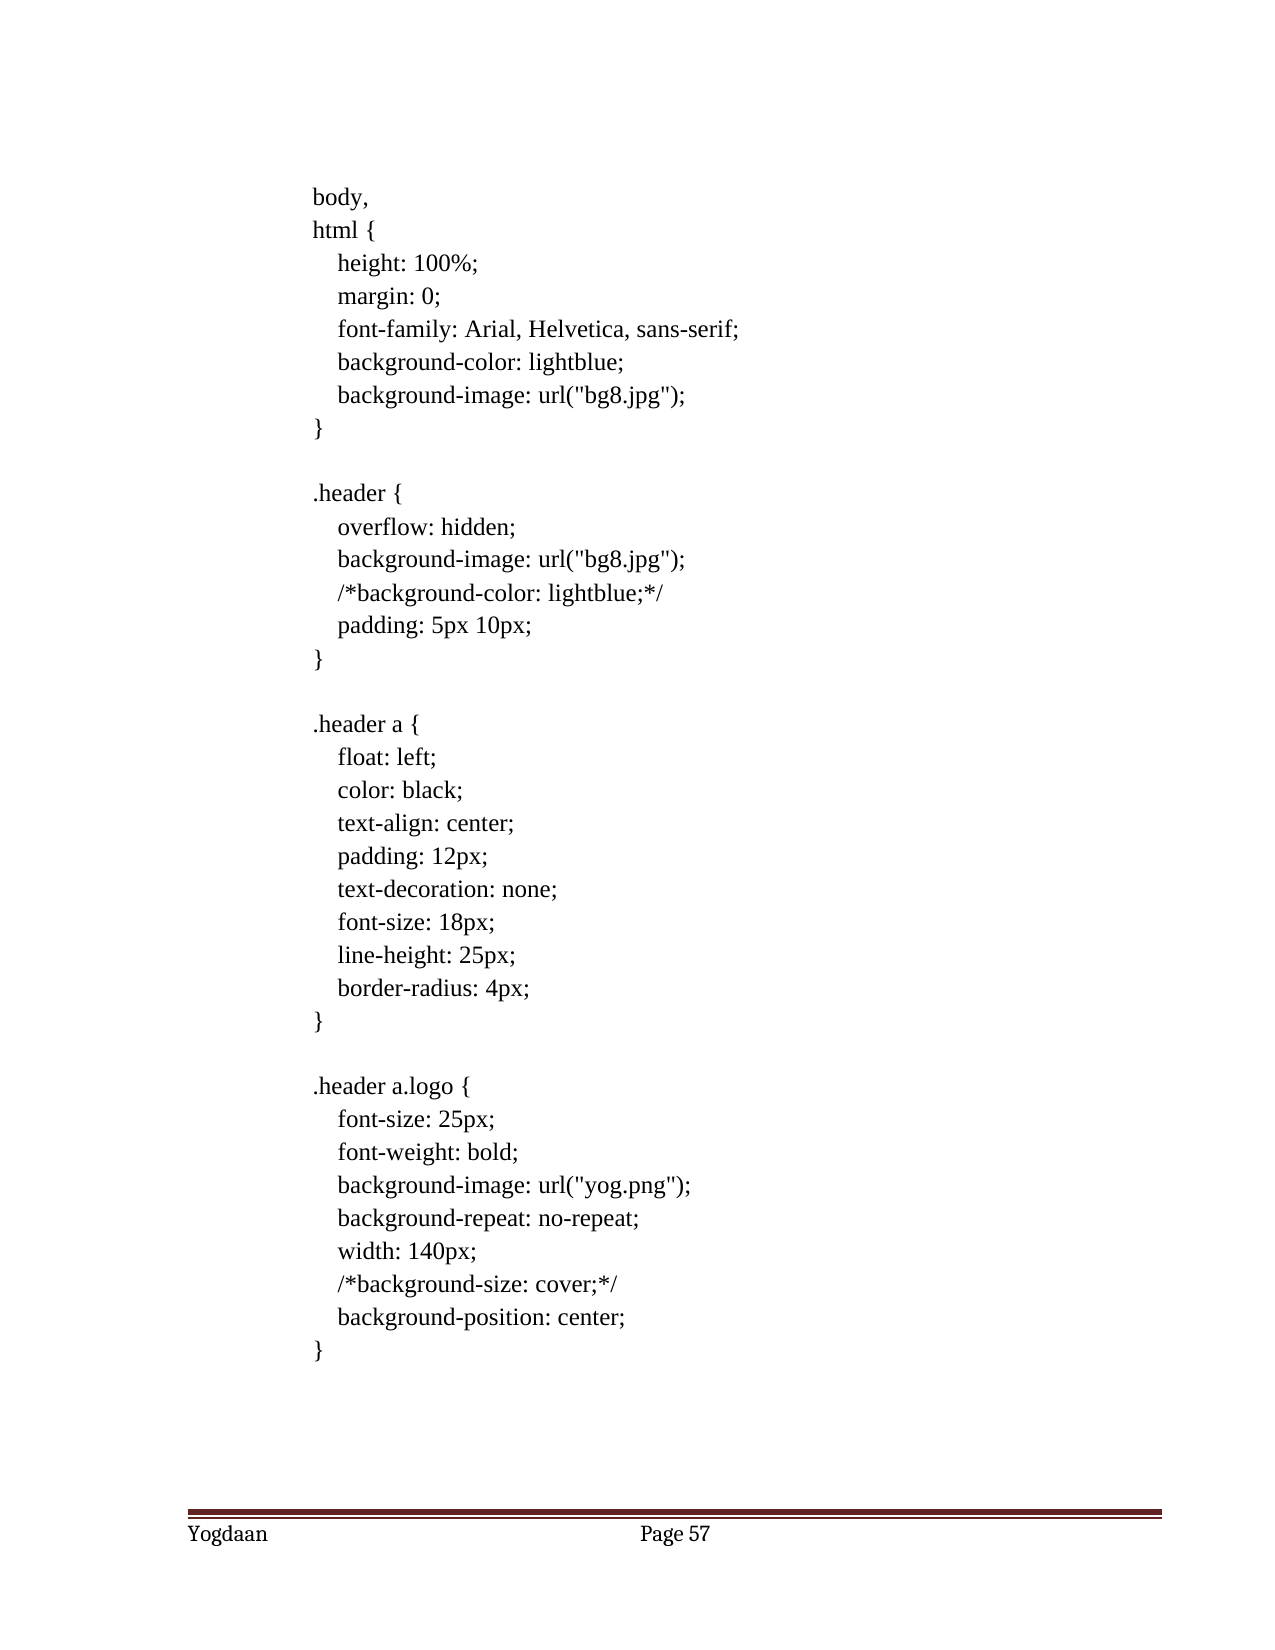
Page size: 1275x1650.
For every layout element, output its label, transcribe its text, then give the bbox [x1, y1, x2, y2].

list height: 100%; [262, 248, 1162, 277]
list font-weight: bold; [262, 1137, 1162, 1166]
list margin: 0; [262, 281, 1162, 310]
list border-radius: 4px; [262, 973, 1162, 1002]
list background-image: url("bg8.jpg"); [262, 380, 1162, 409]
list .header a { [262, 709, 1162, 738]
list } [262, 1335, 1162, 1364]
list } [262, 1006, 1162, 1035]
list padding: 5px 10px; [262, 611, 1162, 639]
list html { [262, 215, 1162, 244]
list overflow: hidden; [262, 512, 1162, 540]
list text-align: center; [262, 808, 1162, 837]
list font-size: 25px; [262, 1104, 1162, 1133]
list background-image: url("yog.png"); [262, 1170, 1162, 1199]
list line-height: 25px; [262, 940, 1162, 969]
list } [262, 413, 1162, 442]
list width: 140px; [262, 1236, 1162, 1265]
list background-repeat: no-repeat; [262, 1203, 1162, 1232]
list float: left; [262, 742, 1162, 771]
list background-position: center; [262, 1302, 1162, 1331]
list .header a.logo { [262, 1071, 1162, 1100]
list background-image: url("bg8.jpg"); [262, 544, 1162, 573]
list text-decoration: none; [262, 874, 1162, 903]
list font-size: 18px; [262, 907, 1162, 936]
list background-color: lightblue; [262, 347, 1162, 376]
list padding: 12px; [262, 841, 1162, 870]
list .header { [262, 478, 1162, 507]
list /*background-color: lightblue;*/ [262, 578, 1162, 606]
list } [262, 644, 1162, 672]
list color: black; [262, 775, 1162, 804]
list body, [262, 182, 1162, 211]
list font-family: Arial, Helvetica, sans-serif; [262, 314, 1162, 343]
list /*background-size: cover;*/ [262, 1269, 1162, 1298]
